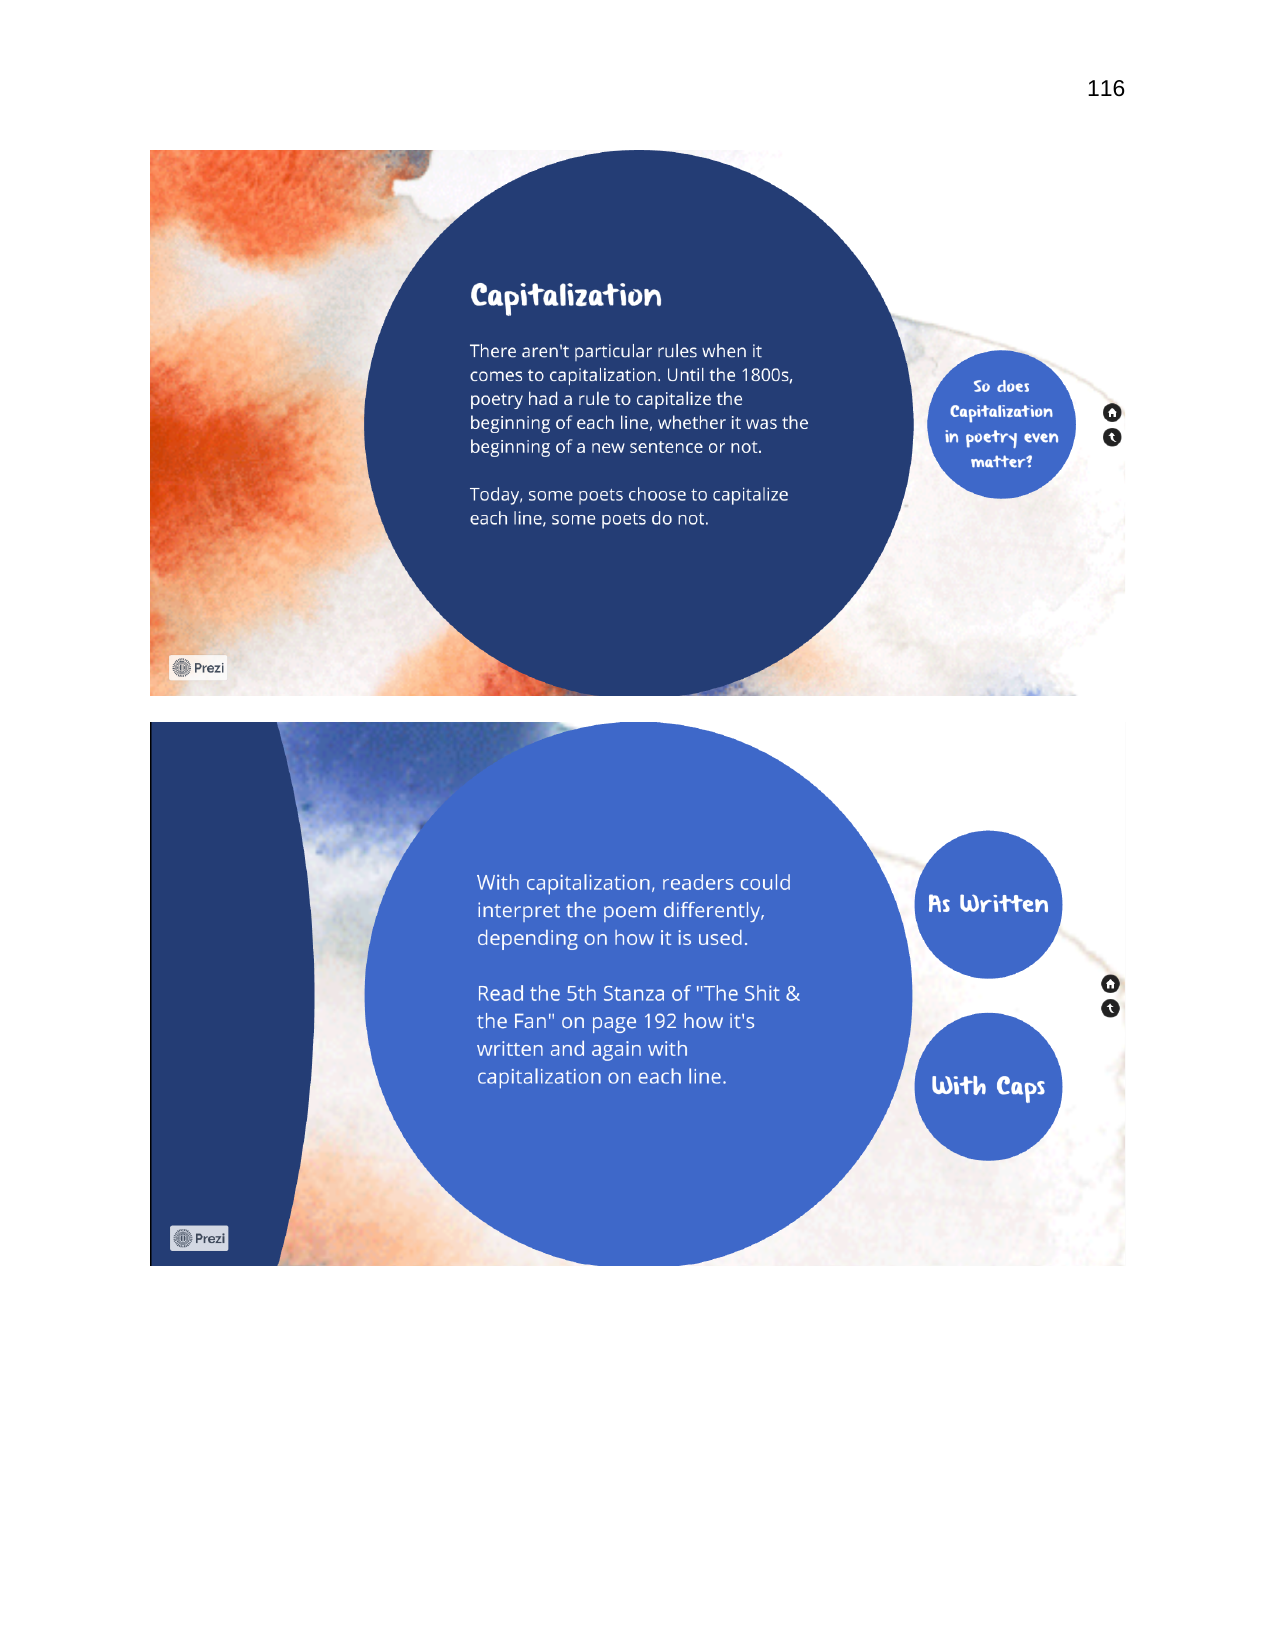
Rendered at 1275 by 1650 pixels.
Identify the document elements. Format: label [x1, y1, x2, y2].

picture [150, 722, 1125, 1266]
picture [150, 150, 1125, 696]
